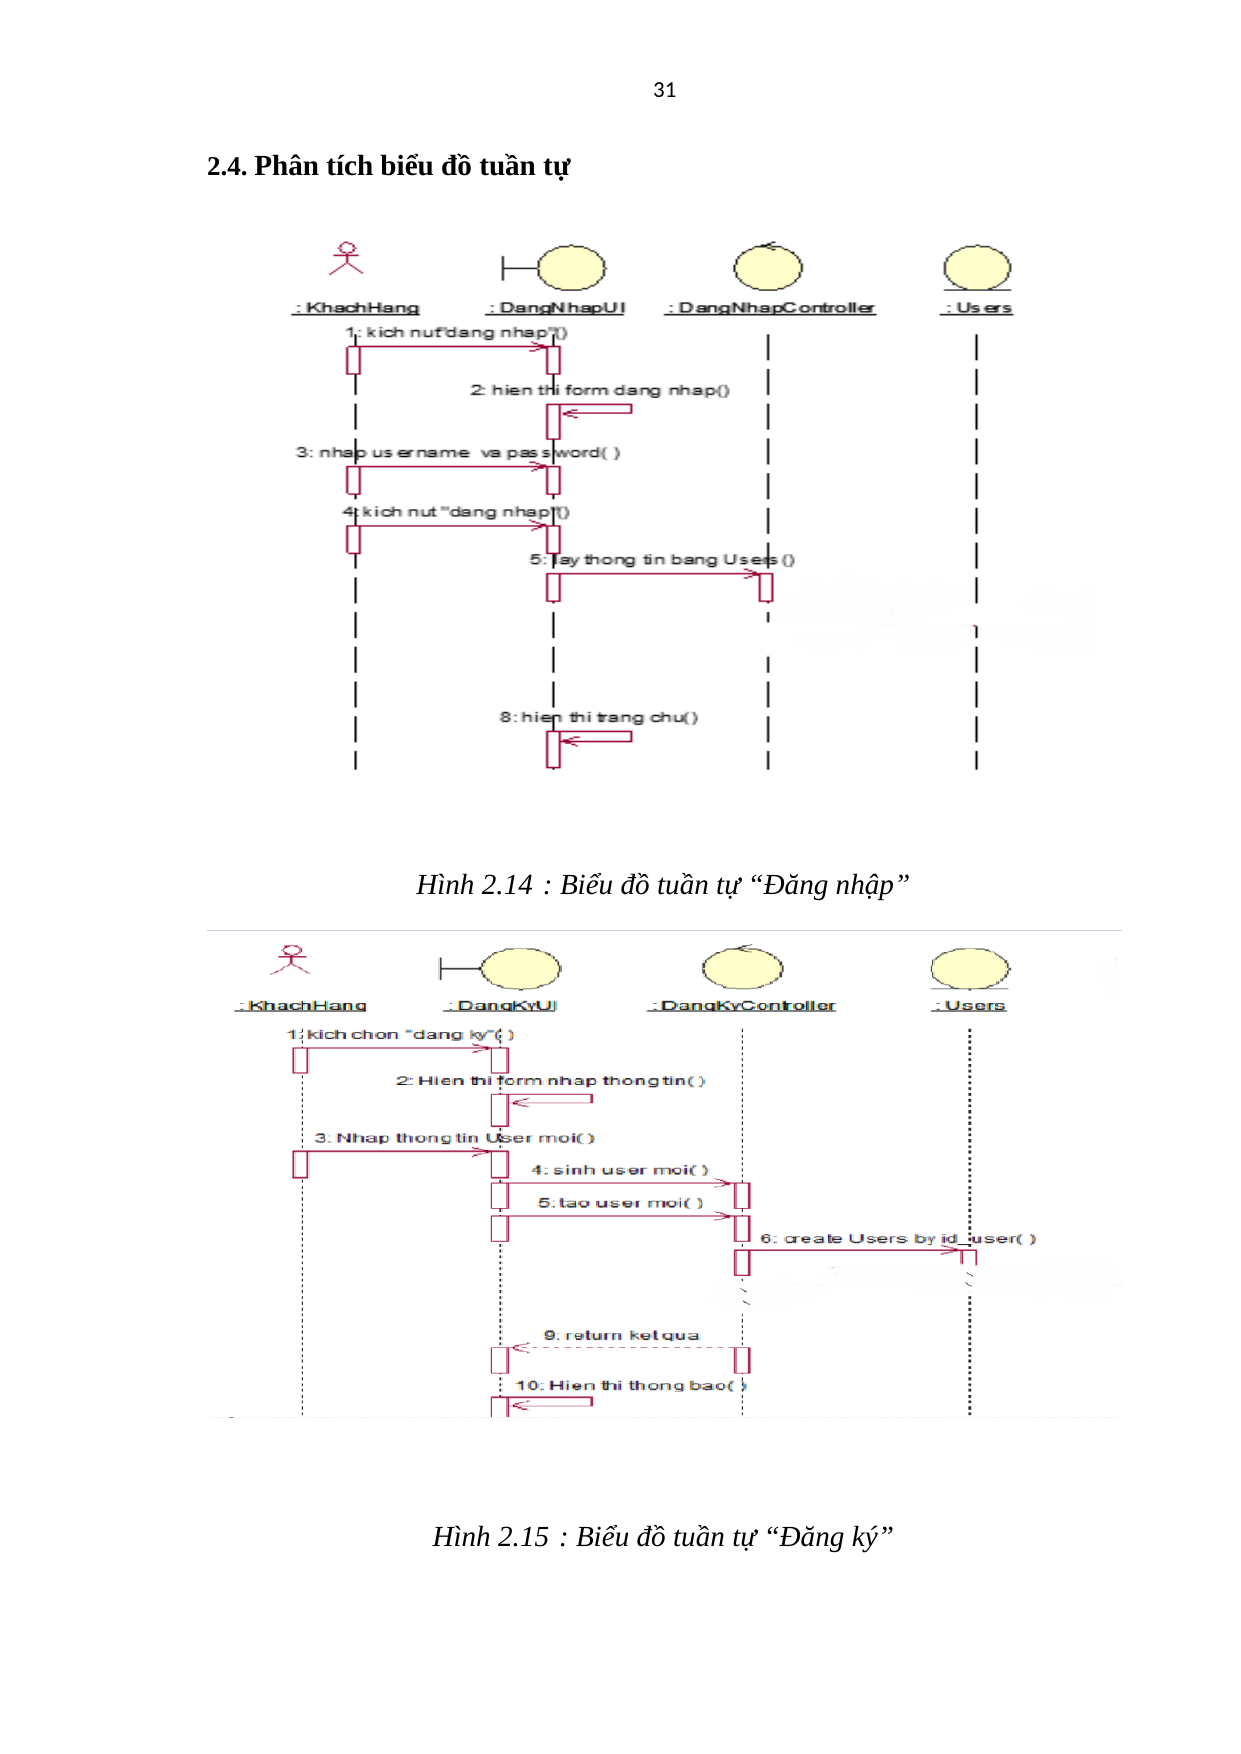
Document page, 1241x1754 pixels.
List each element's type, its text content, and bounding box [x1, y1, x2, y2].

picture [206, 930, 1123, 1491]
picture [233, 210, 1096, 838]
subtitle Phân tích biểu đồ tuần tự [207, 148, 1122, 181]
